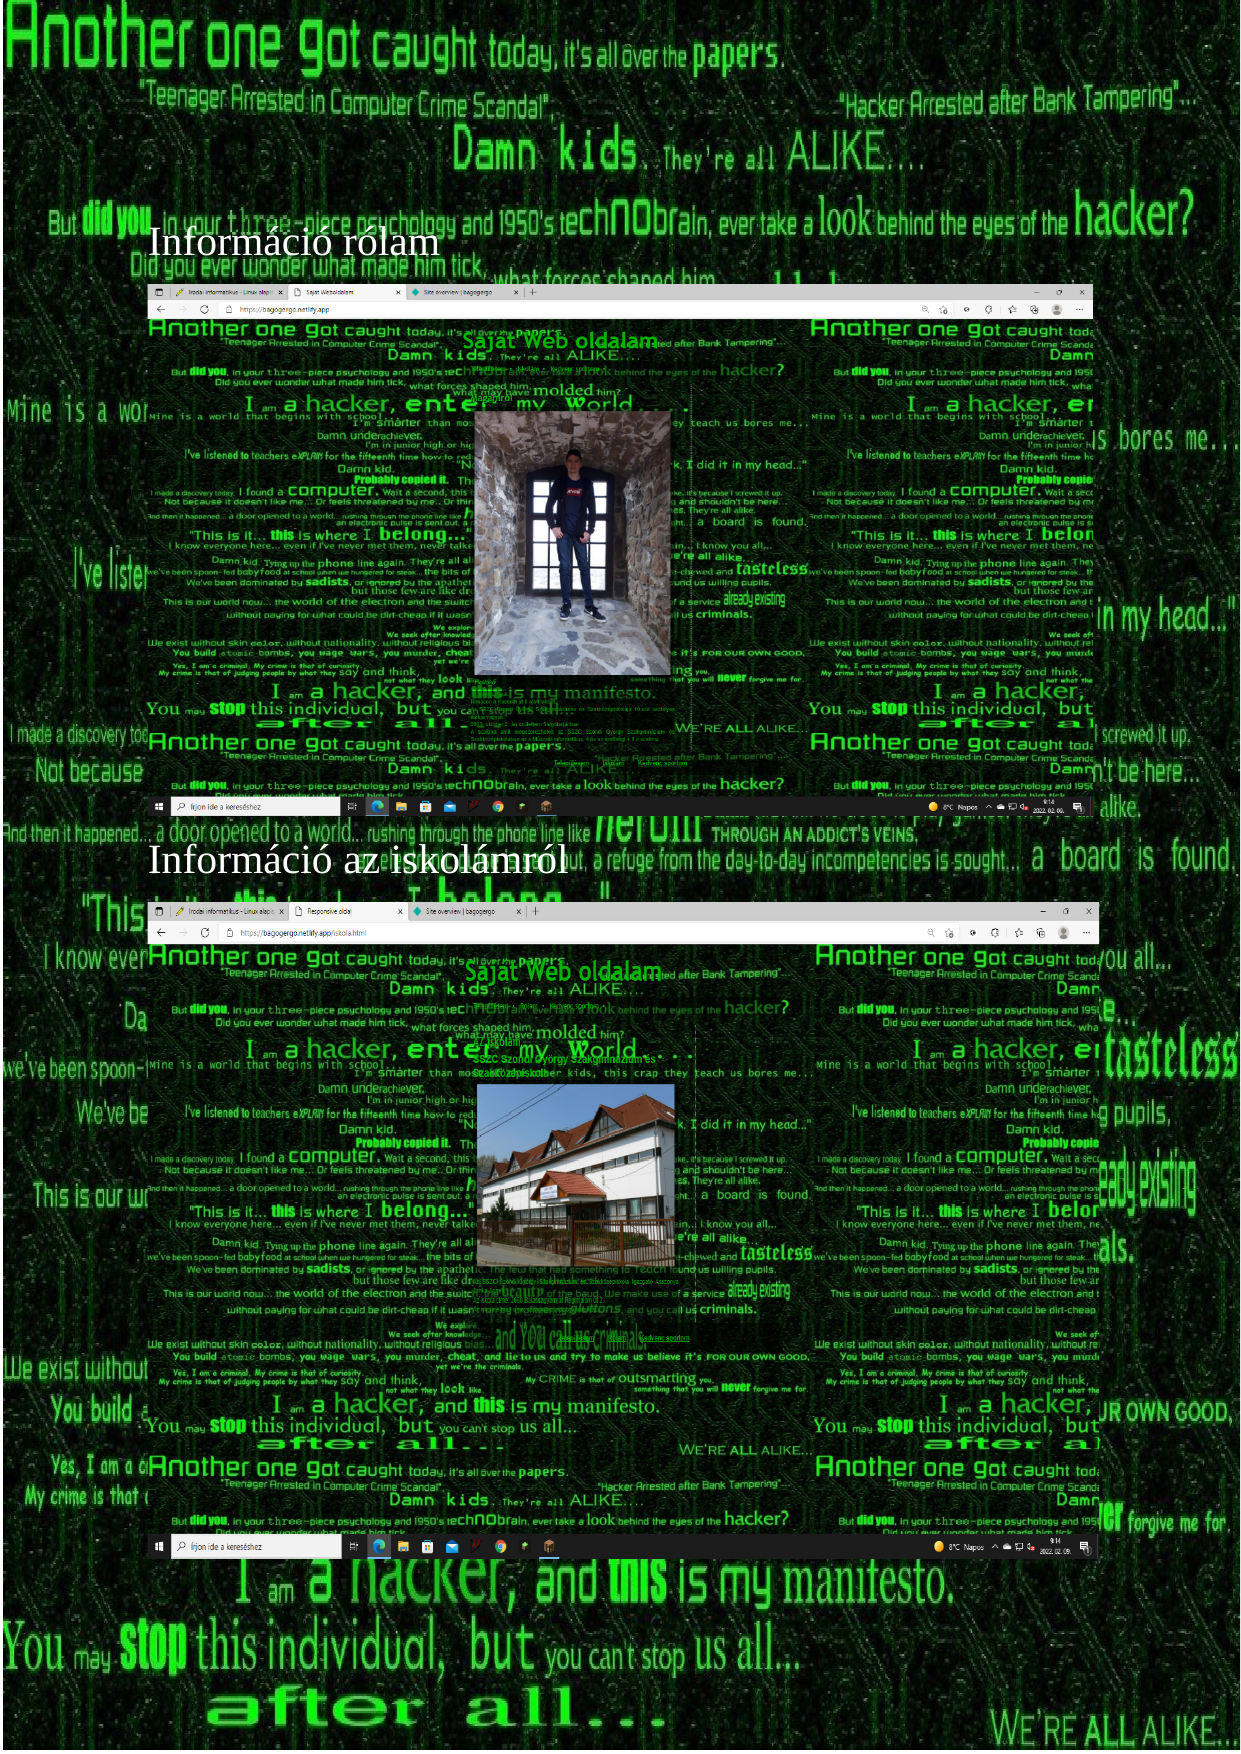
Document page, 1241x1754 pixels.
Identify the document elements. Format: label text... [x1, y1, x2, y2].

picture [3, 0, 1241, 1750]
text Információ rólam [148, 216, 1093, 264]
text Információ az iskolámról [148, 834, 1093, 882]
